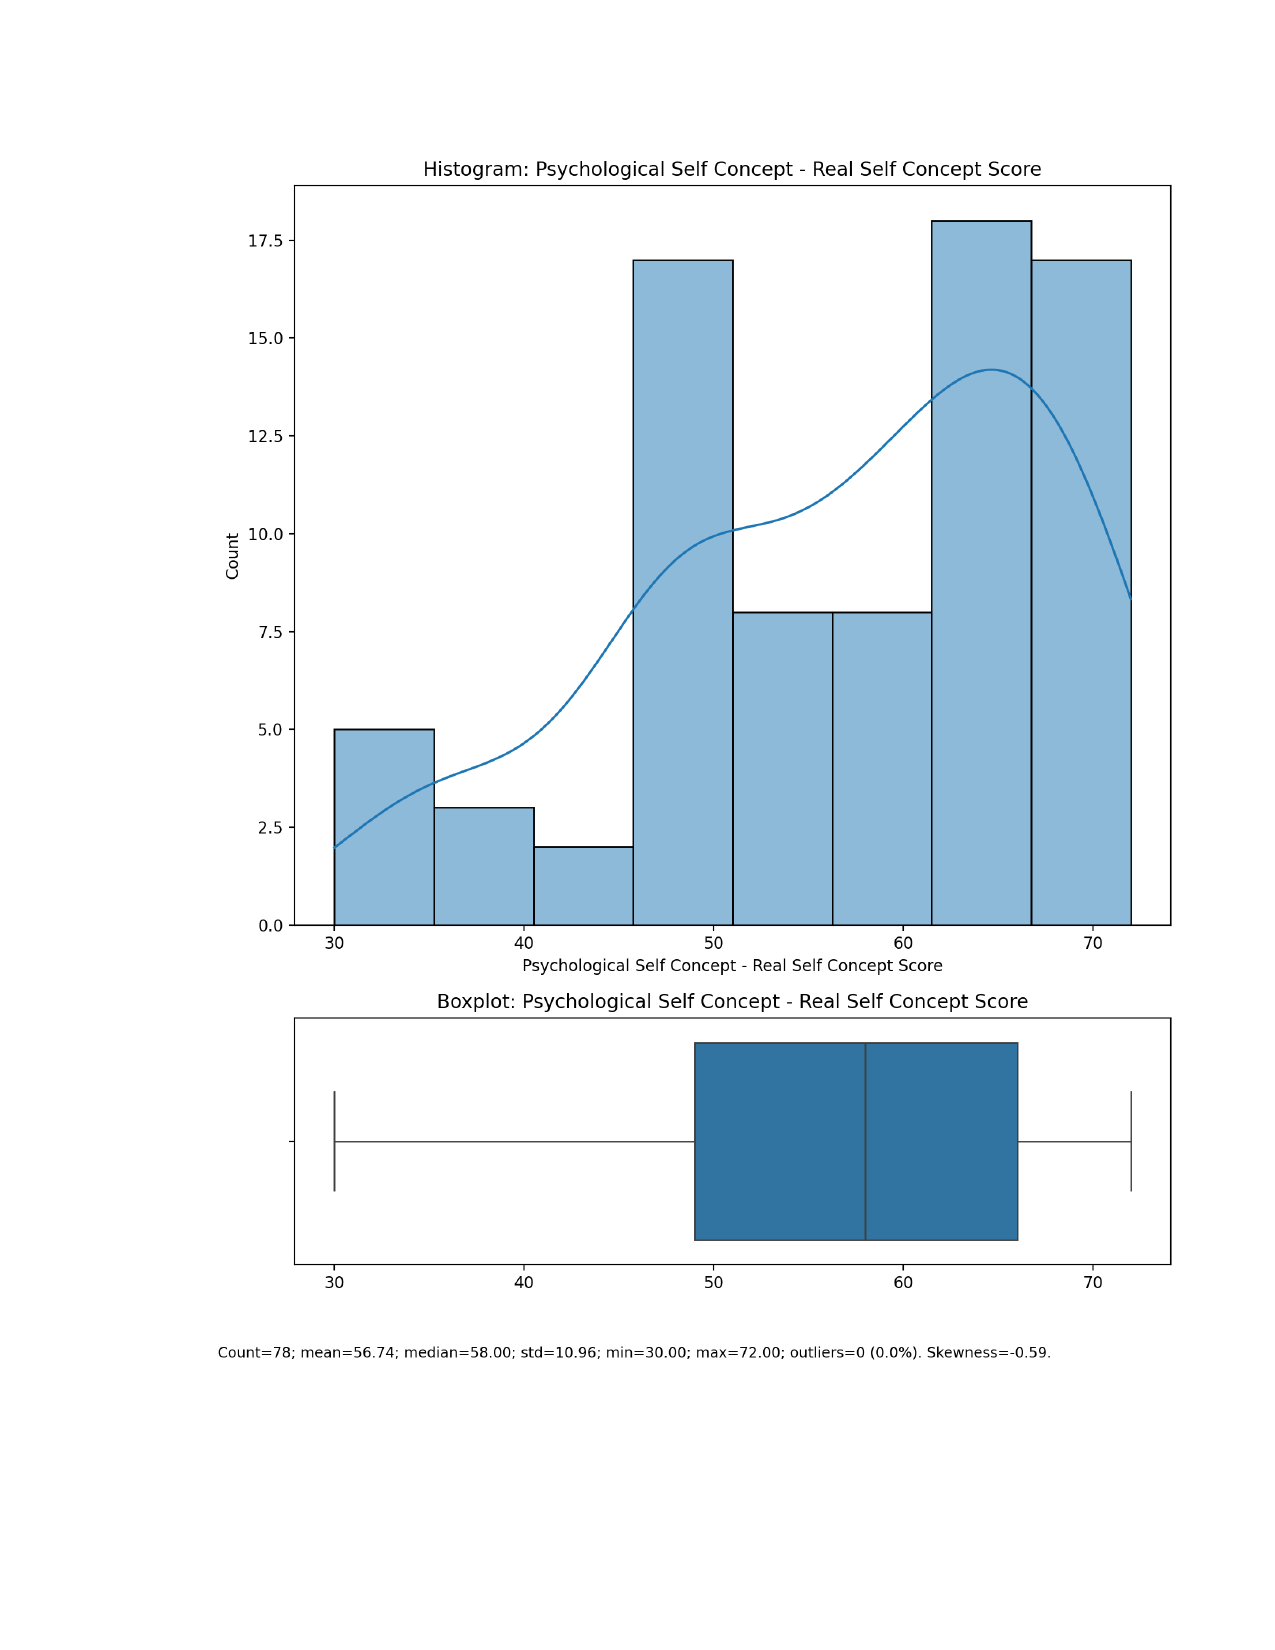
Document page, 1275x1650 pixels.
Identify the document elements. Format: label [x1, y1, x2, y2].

picture [206, 150, 1182, 1371]
